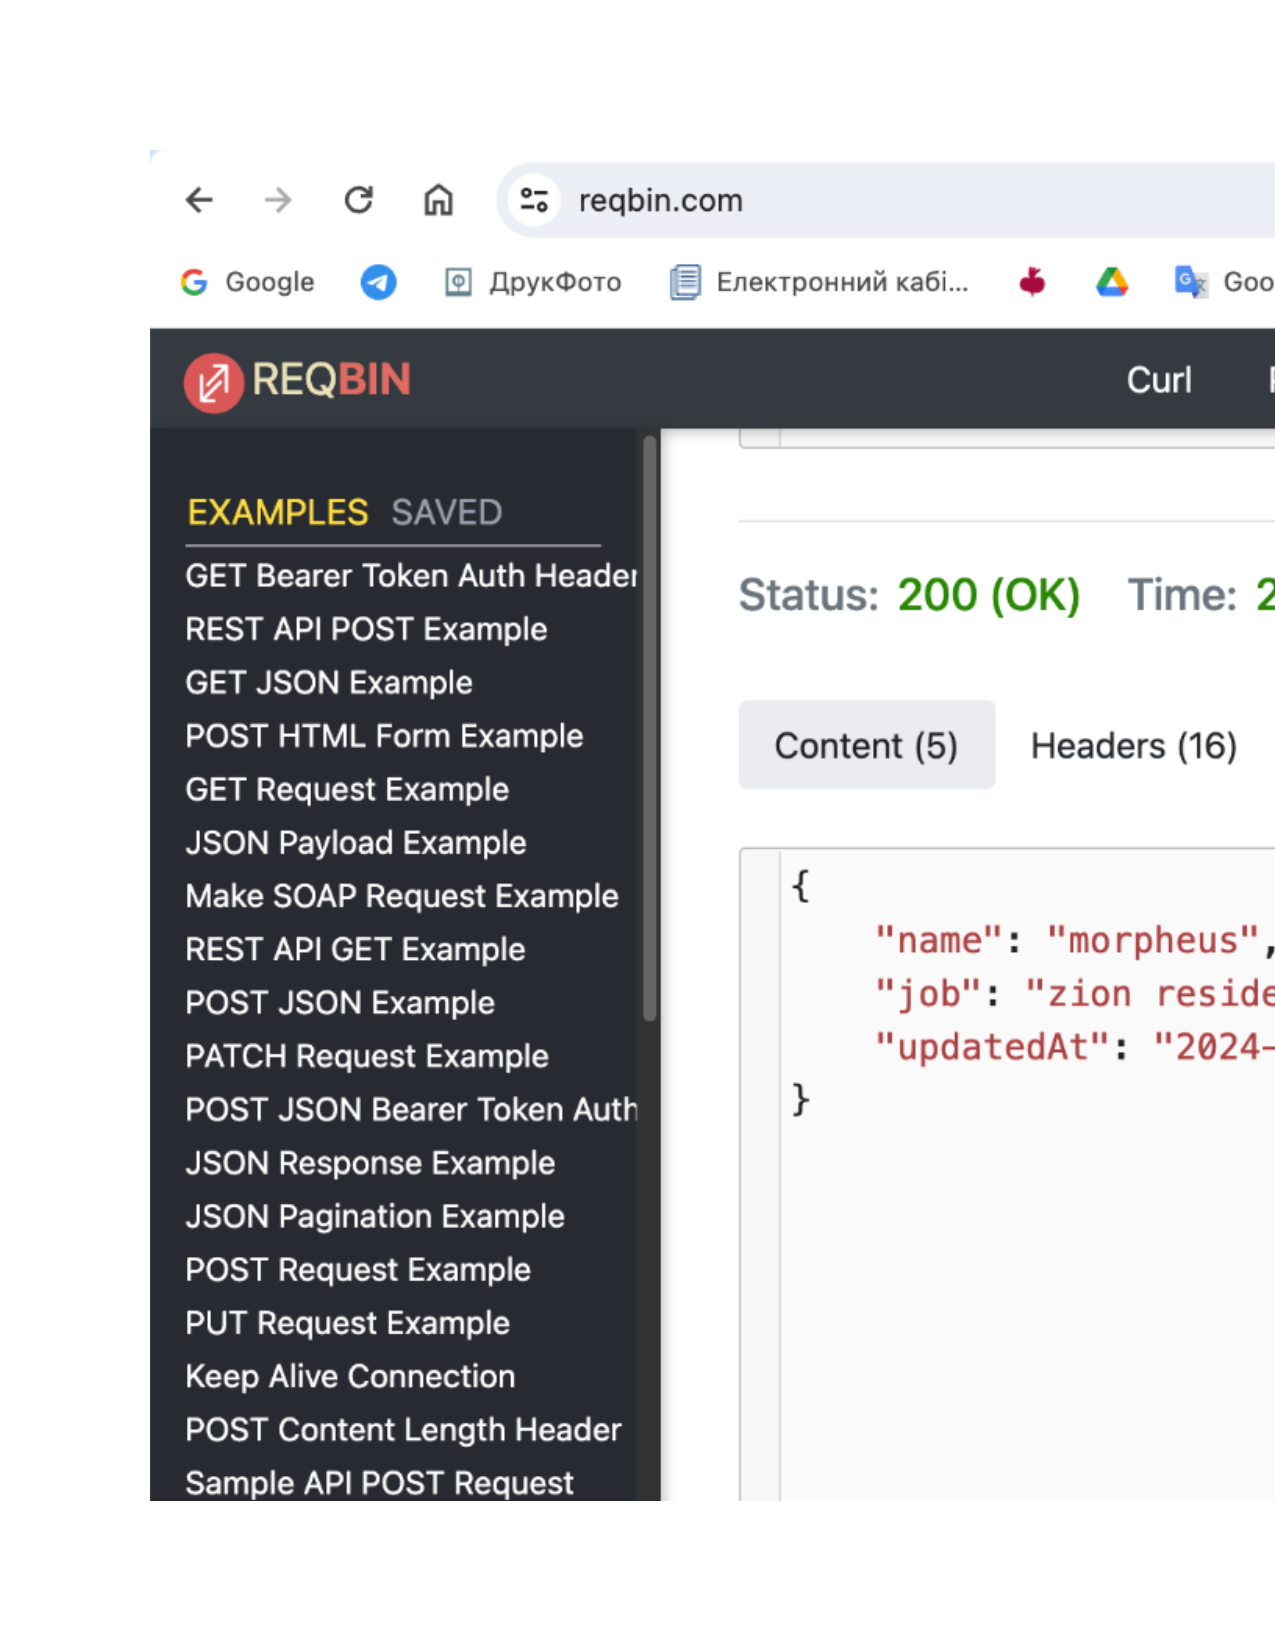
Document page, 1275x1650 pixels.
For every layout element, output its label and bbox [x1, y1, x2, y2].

picture [150, 150, 1275, 1501]
